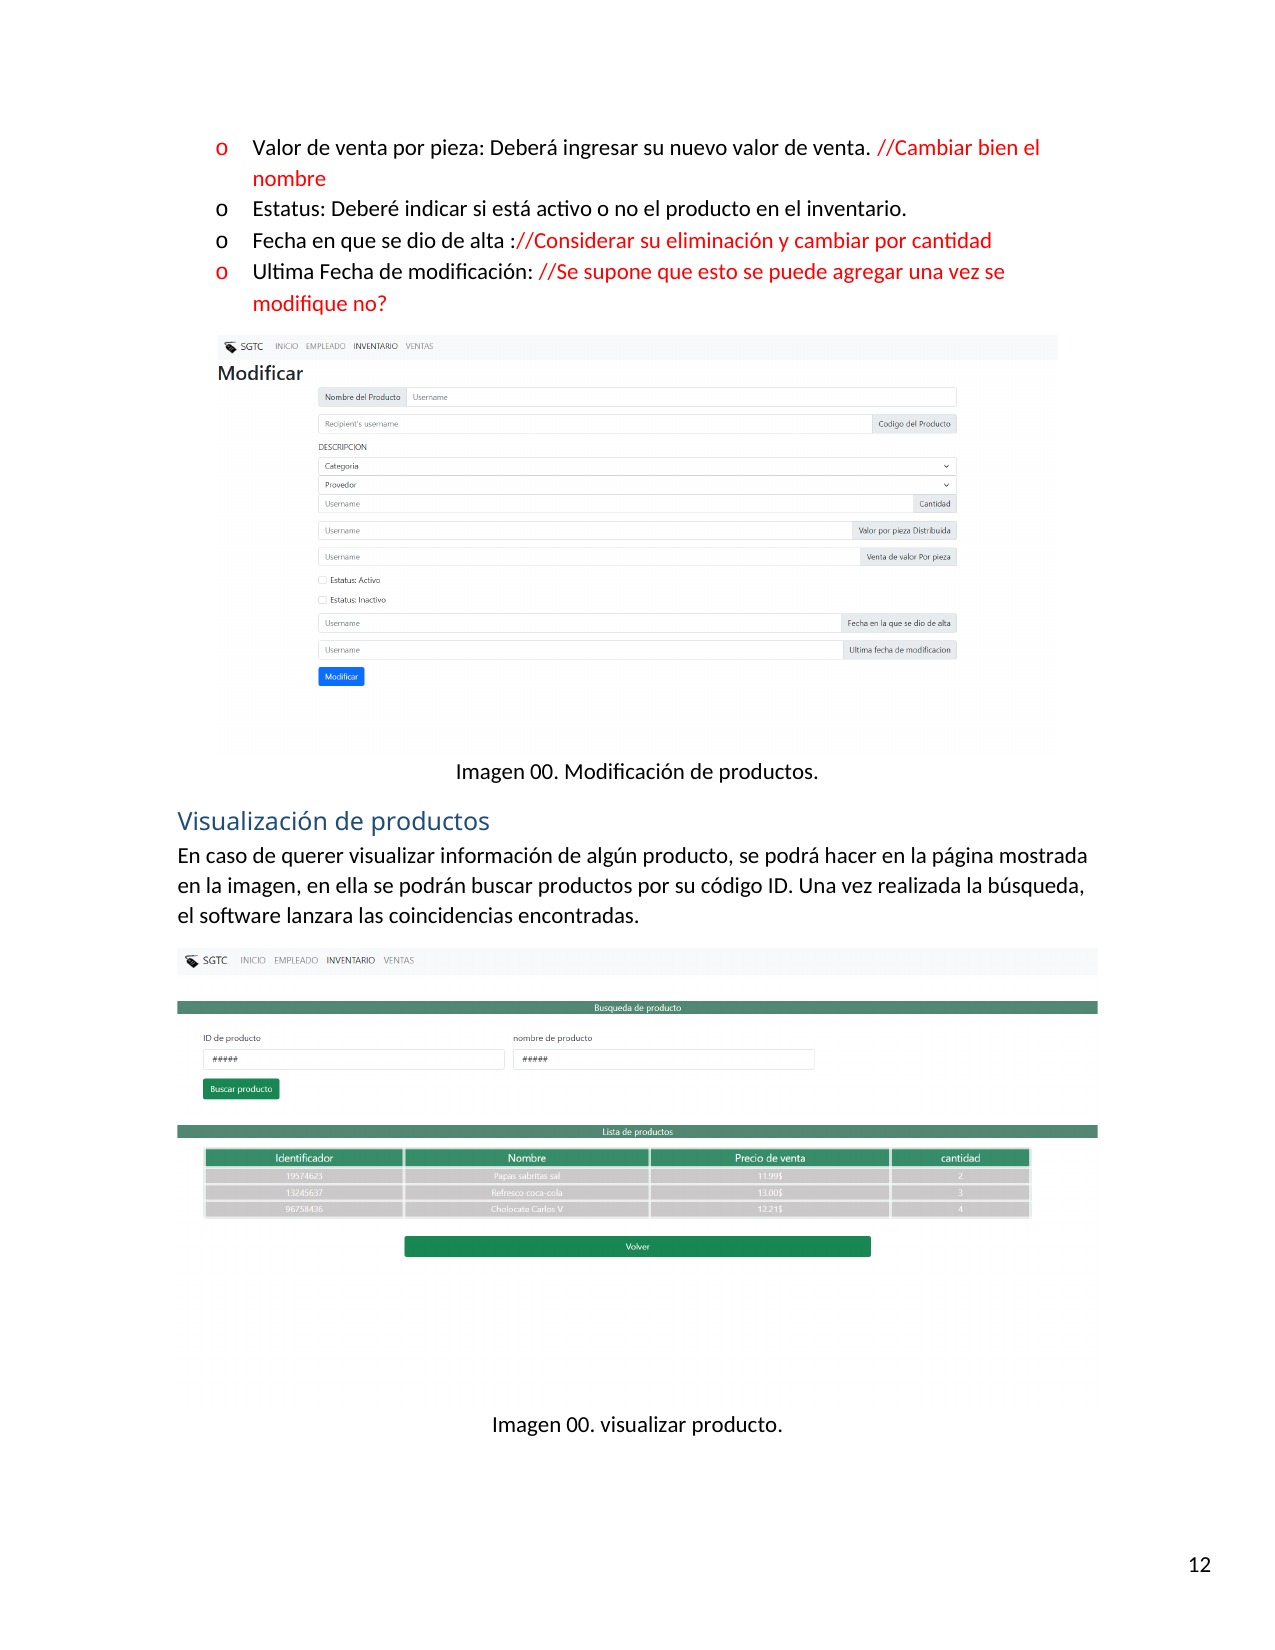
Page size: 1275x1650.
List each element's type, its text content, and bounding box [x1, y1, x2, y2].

picture [217, 335, 1058, 755]
subtitle Visualización de productos [177, 804, 1098, 838]
list Ultima Fecha de modificación: //Se supone que esto se puede agregar una vez se modifique no? [215, 257, 1098, 317]
picture [177, 948, 1098, 1408]
text Imagen 00. visualizar producto. [177, 1410, 1098, 1438]
list Fecha en que se dio de alta ://Considerar su eliminación y cambiar por cantidad [215, 226, 1098, 255]
list Estatus: Deberé indicar si está activo o no el producto en el inventario. [215, 194, 1098, 224]
text Imagen 00. Modificación de productos. [177, 757, 1098, 785]
list Valor de venta por pieza: Deberá ingresar su nuevo valor de venta. //Cambiar bien el nombre [215, 133, 1098, 192]
text En caso de querer visualizar información de algún producto, se podrá hacer en la página mostrada en la imagen, en ella se podrán buscar productos por su código ID. Una vez realizada la búsqueda, el software lanzara las coincidencias encontradas. [177, 841, 1098, 929]
